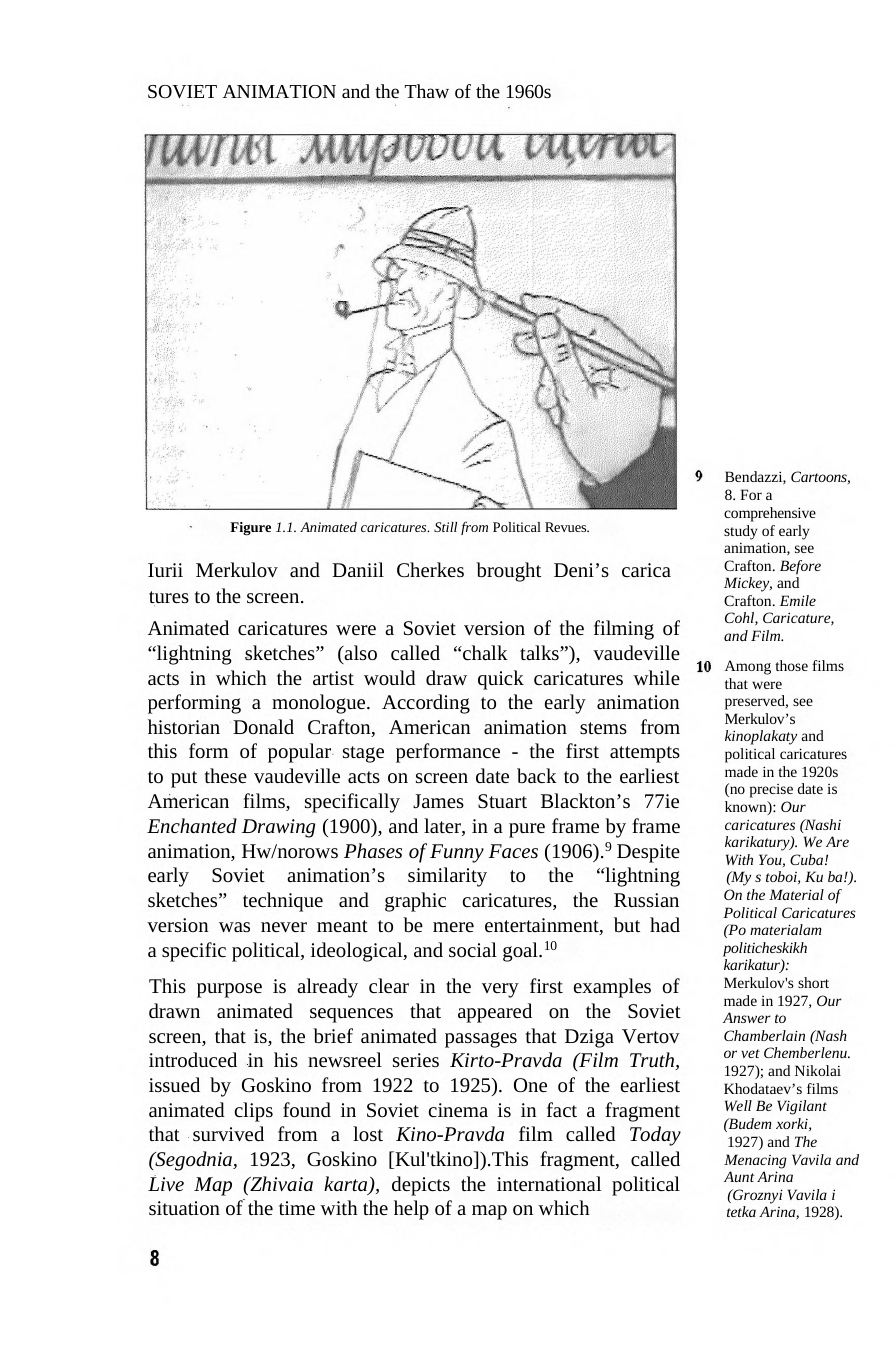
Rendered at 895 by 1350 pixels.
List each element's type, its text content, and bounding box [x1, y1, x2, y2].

text Bendazzi, Cartoons, [724, 468, 895, 486]
text (Groznyi Vavila i tetka Arina, 1928). [726, 1186, 848, 1221]
text SOVIET ANIMATION and the Thaw of the 1960s [147, 80, 895, 103]
text Animated caricatures were a Soviet version of the filming of “lightning sketches” (also called “chalk talks”), vaudeville acts in which the artist would draw quick caricatures while performing a monologue. According to the early animation historian Donald Crafton, American animation stems from this form of popular stage performance - the first attempts to put these vaudeville acts on screen date back to the earliest American films, specifically James Stuart Blackton’s 77ie Enchanted Drawing (1900), and later, in a pure frame by frame animation, Hw/norows Phases of Funny Faces (1906).9 Despite early Soviet animation’s similarity to the “lightning sketches” technique and graphic caricatures, the Russian version was never meant to be mere entertainment, but had a specific political, ideological, and social goal.10 [147, 616, 680, 962]
text This purpose is already clear in the very first examples of drawn animated sequences that appeared on the Soviet screen, that is, the brief animated passages that Dziga Vertov introduced in his newsreel series Kirto-Pravda (Film Truth, issued by Goskino from 1922 to 1925). One of the earliest animated clips found in Soviet cinema is in fact a fragment that survived from a lost Kino-Pravda film called Today (Segodnia, 1923, Goskino [Kul'tkino]).This fragment, called Live Map (Zhivaia karta), depicts the international political situation of the time with the help of a map on which [148, 974, 681, 1220]
picture [116, 49, 895, 1305]
text 8. For a comprehensive study of early animation, see Crafton. Before Mickey, and Crafton. Emile Cohl, Caricature, and Film. [724, 487, 848, 645]
text 1927) and The Menacing Vavila and Aunt Arina [724, 1133, 878, 1186]
text (My s toboi, Ku ba!). On the Material of Political Caricatures (Po materialam politicheskikh karikatur): Merkulov's short made in 1927, Our Answer to Chamberlain (Nash or vet Chemberlenu. 1927); and Nikolai Khodataev’s films Well Be Vigilant (Budem xorki, [723, 869, 858, 1133]
text Iurii Merkulov and Daniil Cherkes brought Deni’s carica­ tures to the screen. [147, 558, 671, 608]
text Among those films that were preserved, see Merkulov’s kinoplakaty and political caricatures made in the 1920s (no precise date is known): Our caricatures (Nashi karikatury). We Are With You, Cuba! [724, 657, 850, 868]
text Figure 1.1. Animated caricatures. Still from Political Revues. [230, 519, 681, 536]
